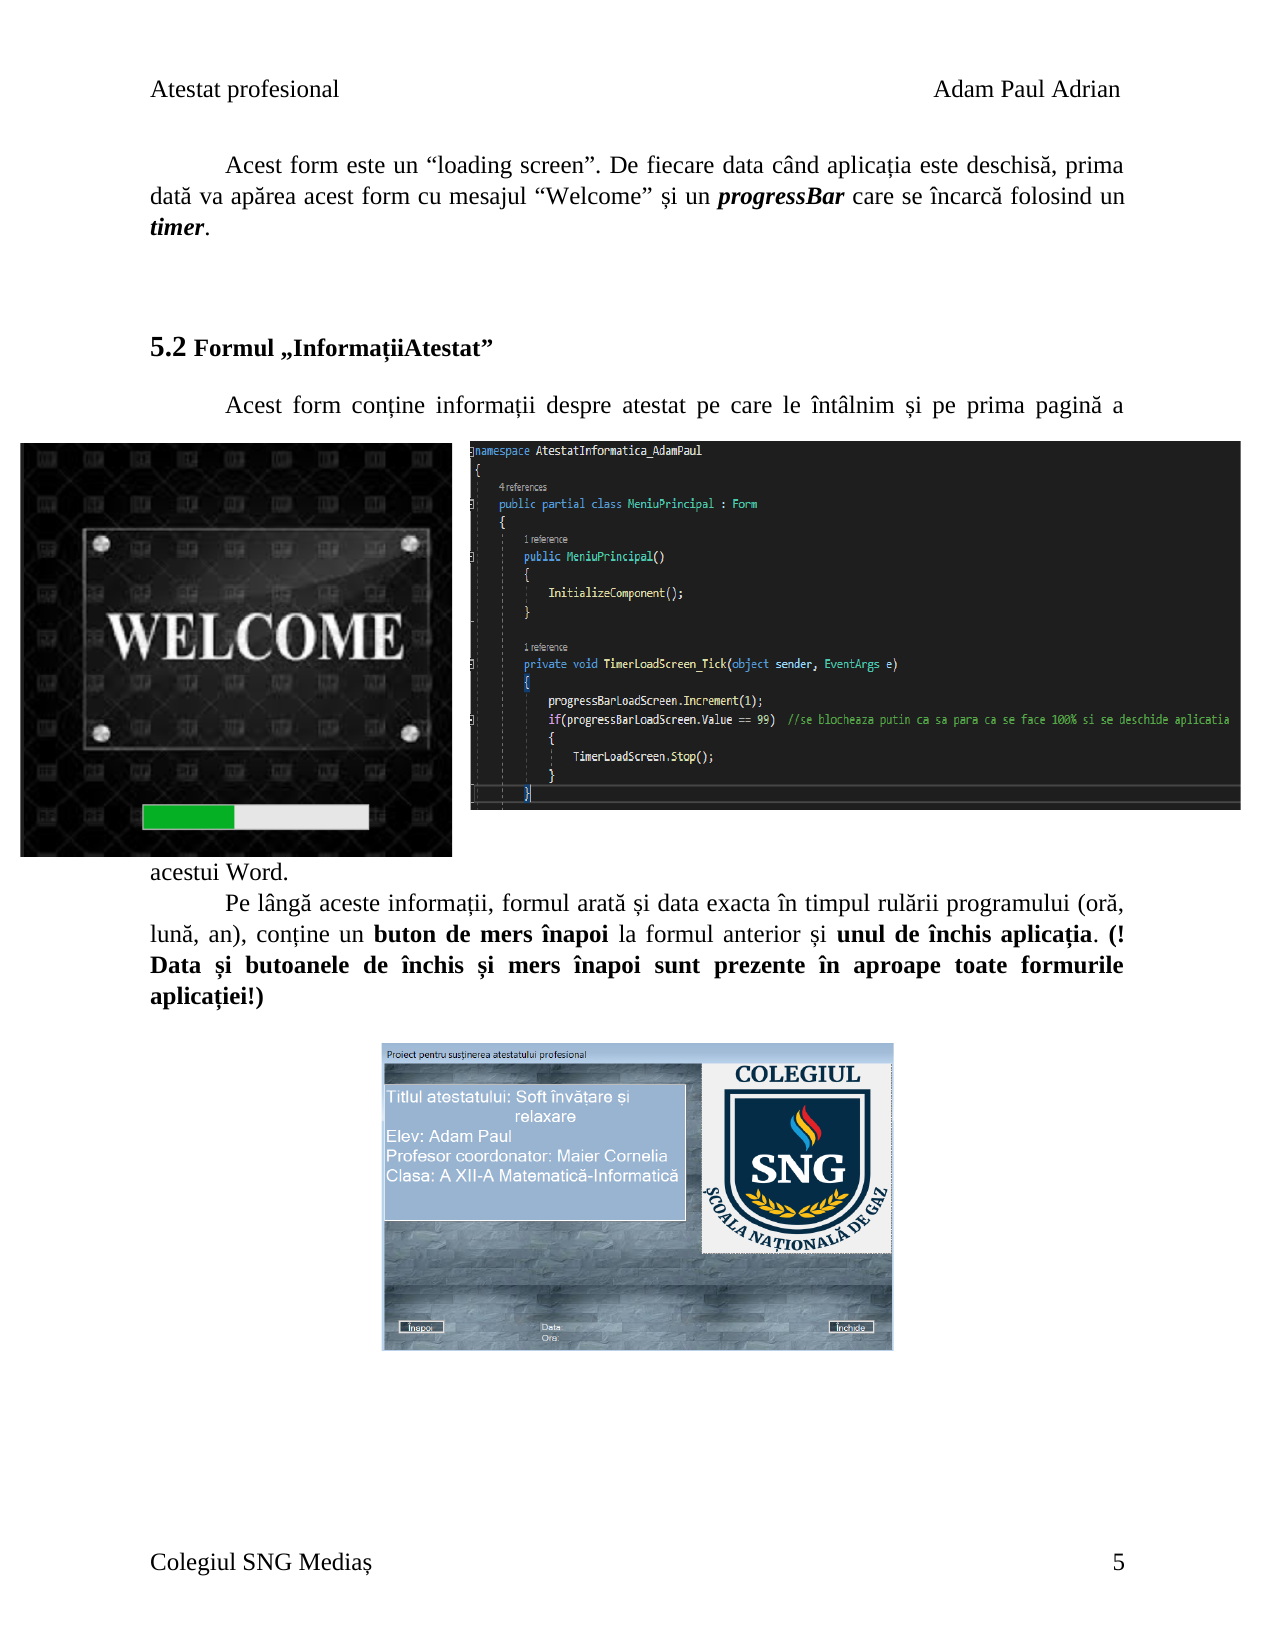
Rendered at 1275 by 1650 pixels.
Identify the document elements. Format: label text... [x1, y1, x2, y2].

subtitle 5.2 Formul „InformațiiAtestat” [150, 329, 1125, 363]
subtitle Pe lângă aceste informații, formul arată și data exacta în timpul rulării programului (oră, lună, an), conține un buton de mers înapoi la formul anterior și unul de închis aplicația. (!Data și butoanele de închis și mers înapoi sunt prezente în aproape toate formurile aplicației!) [150, 888, 1125, 1009]
picture [20, 443, 453, 857]
picture [381, 1043, 894, 1351]
subtitle Acest form este un “loading screen”. De fiecare data când aplicația este deschisă, prima dată va apărea acest form cu mesajul “Welcome” și un progressBar care se încarcă folosind un timer. [150, 150, 1125, 241]
picture [470, 441, 1241, 810]
